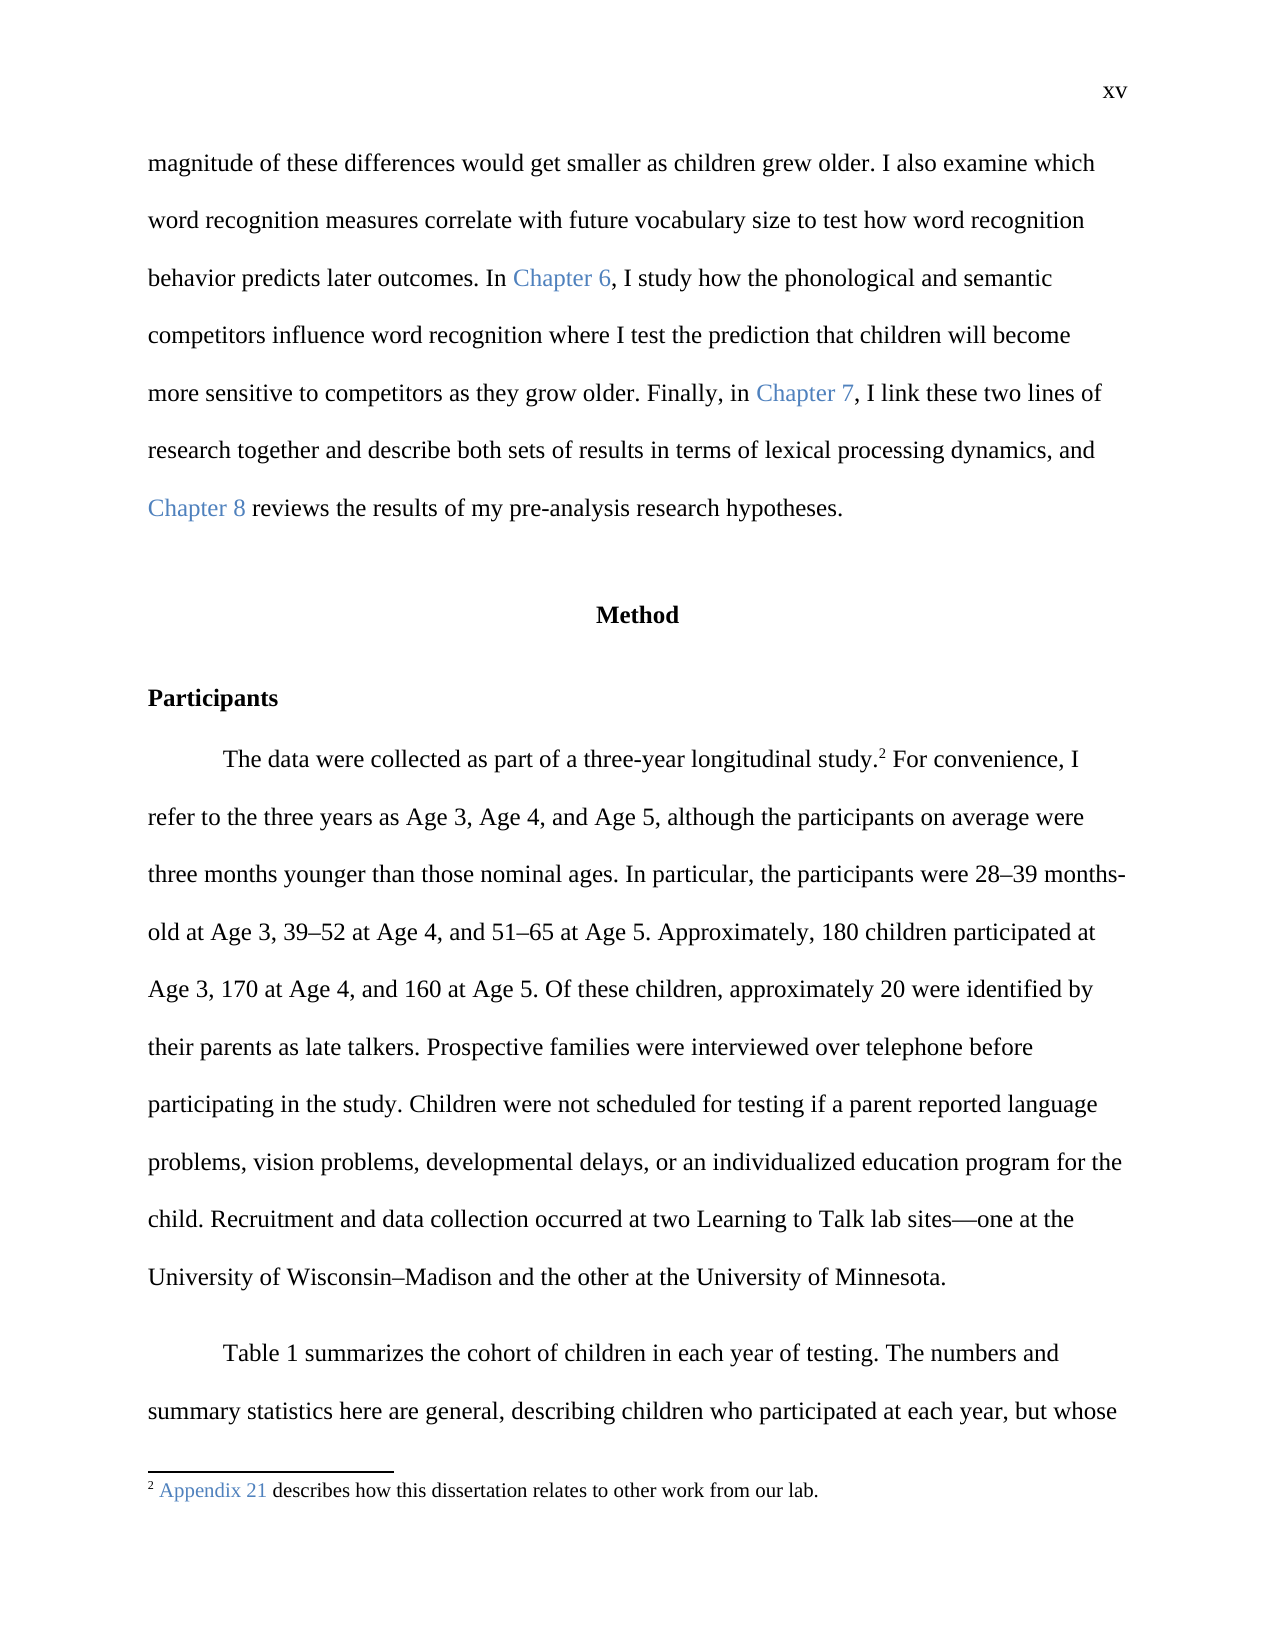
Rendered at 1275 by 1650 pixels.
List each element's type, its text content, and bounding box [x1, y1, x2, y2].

subtitle Method [148, 600, 1127, 629]
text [148, 148, 1127, 521]
text The data were collected as part of a three-year longitudinal study. For convenience, I refer to the three years as Age 3, Age 4, and Age 5, although the participants on average were three months younger than those nominal ages. In particular, the participants were 28–39 months-old at Age 3, 39–52 at Age 4, and 51–65 at Age 5. Approximately, 180 children participated at Age 3, 170 at Age 4, and 160 at Age 5. Of these children, approximately 20 were identified by their parents as late talkers. Prospective families were interviewed over telephone before participating in the study. Children were not scheduled for testing if a parent reported language problems, vision problems, developmental delays, or an individualized education program for the child. Recruitment and data collection occurred at two Learning to Talk lab sites—one at the University of Wisconsin–Madison and the other at the University of Minnesota. [148, 744, 1127, 1291]
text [148, 1338, 1127, 1424]
subtitle Participants [148, 683, 1127, 711]
